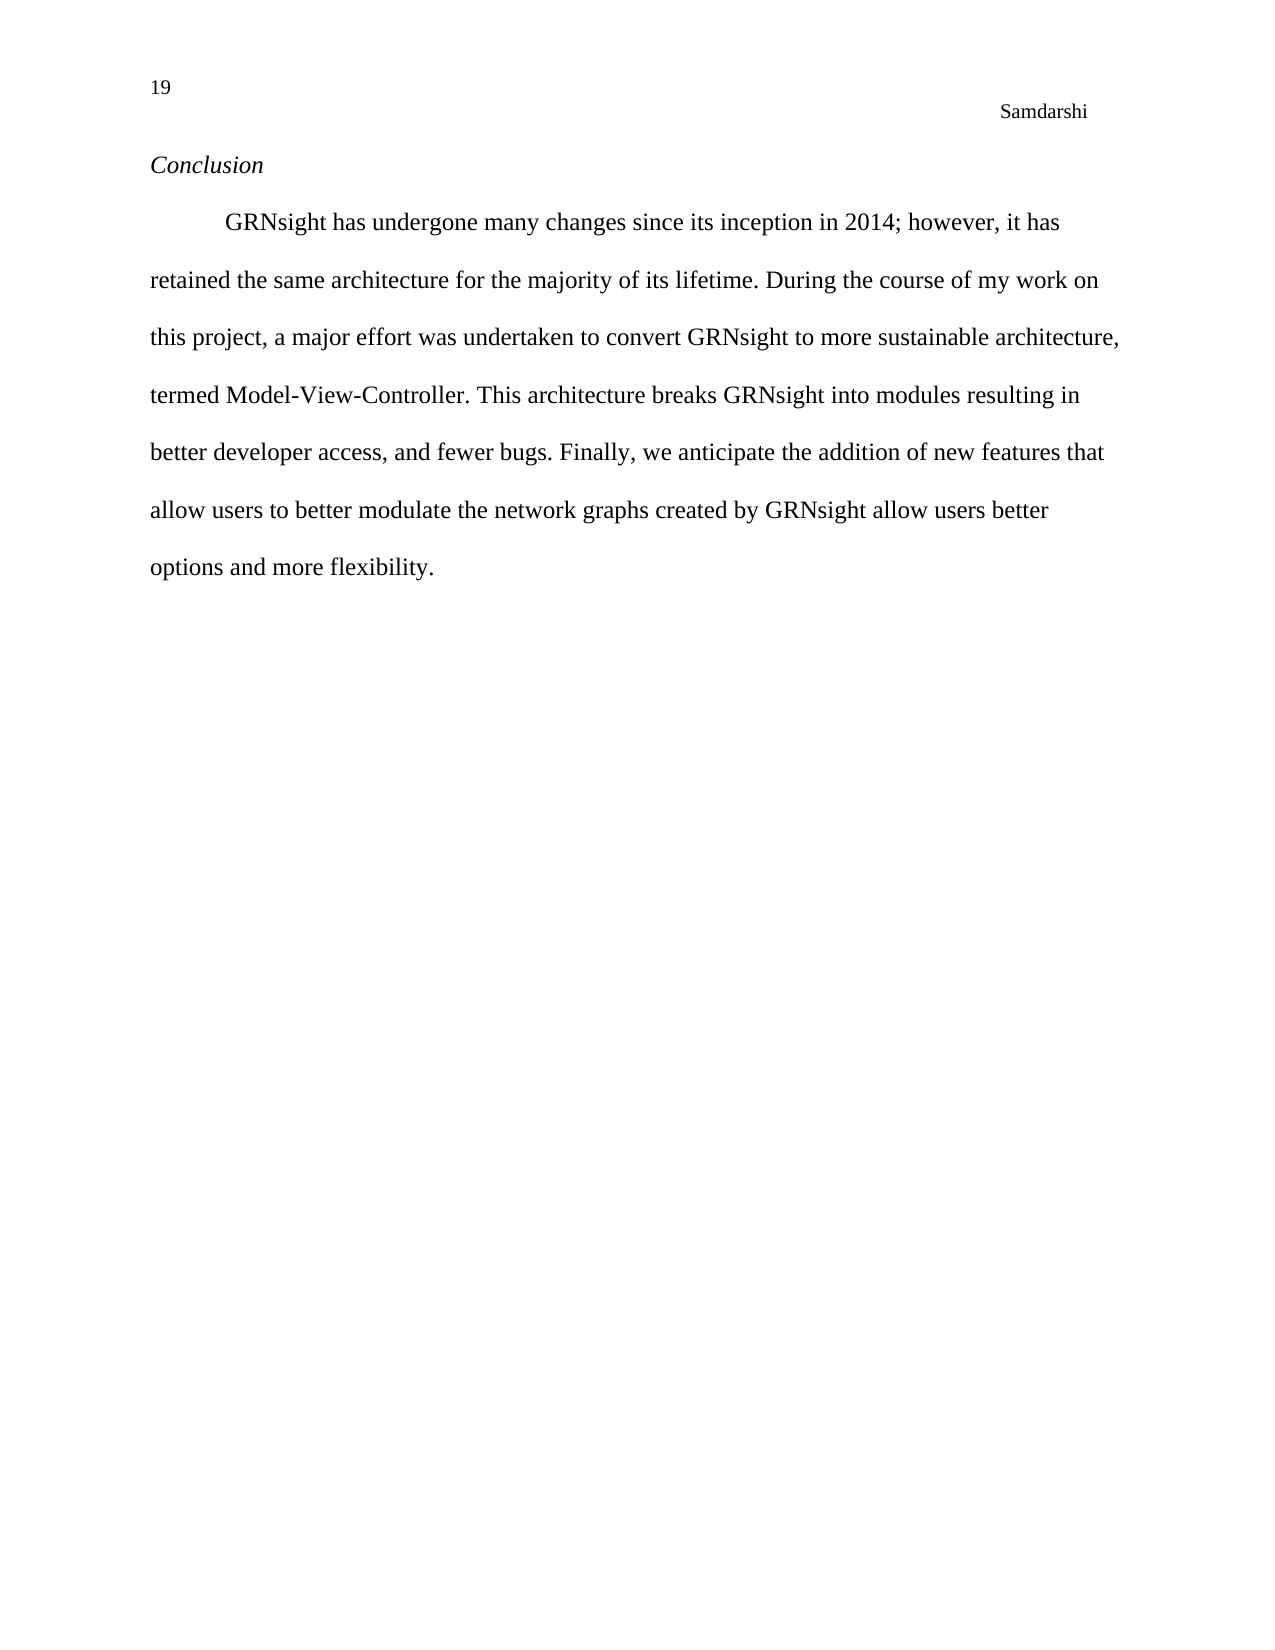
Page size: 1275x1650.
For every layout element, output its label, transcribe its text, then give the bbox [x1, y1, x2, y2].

text GRNsight has undergone many changes since its inception in 2014; however, it has retained the same architecture for the majority of its lifetime. During the course of my work on this project, a major effort was undertaken to convert GRNsight to more sustainable architecture, termed Model-View-Controller. This architecture breaks GRNsight into modules resulting in better developer access, and fewer bugs. Finally, we anticipate the addition of new features that allow users to better modulate the network graphs created by GRNsight allow users better options and more flexibility. [150, 207, 1125, 581]
text Conclusion [150, 150, 1125, 179]
